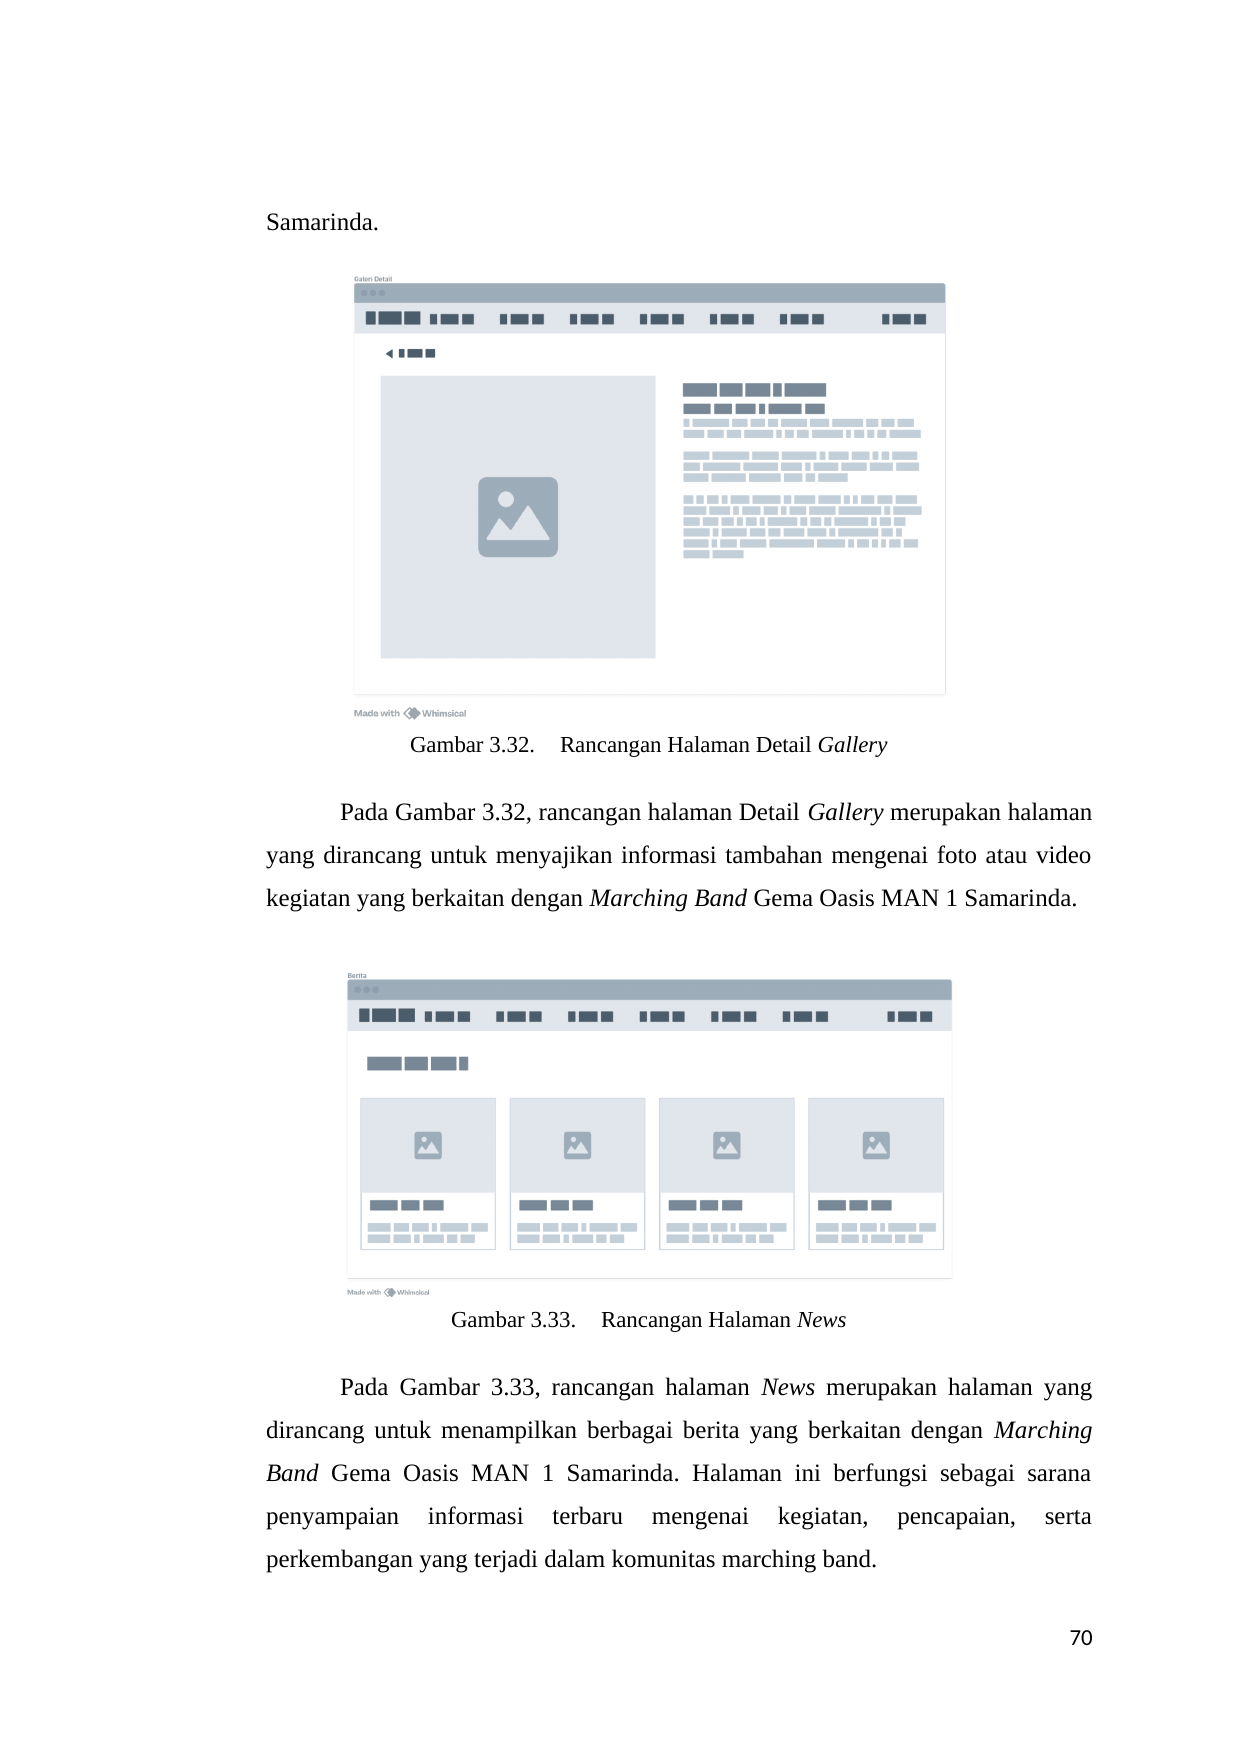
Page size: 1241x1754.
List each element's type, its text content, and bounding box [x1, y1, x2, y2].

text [266, 207, 1092, 236]
picture [329, 953, 970, 1306]
list Rancangan Halaman Detail Gallery [207, 731, 1092, 758]
text Pada Gambar 3.33, rancangan halaman News merupakan halaman yang dirancang untuk menampilkan berbagai berita yang berkaitan dengan Marching Band Gema Oasis MAN 1 Samarinda. Halaman ini berfungsi sebagai sarana penyampaian informasi terbaru mengenai kegiatan, pencapaian, serta perkembangan yang terjadi dalam komunitas marching band. [266, 1372, 1092, 1573]
list Rancangan Halaman News [207, 1306, 1092, 1332]
text Pada Gambar 3.32, rancangan halaman Detail Gallery merupakan halaman yang dirancang untuk menyajikan informasi tambahan mengenai foto atau video kegiatan yang berkaitan dengan Marching Band Gema Oasis MAN 1 Samarinda. [266, 797, 1092, 912]
picture [329, 250, 970, 732]
